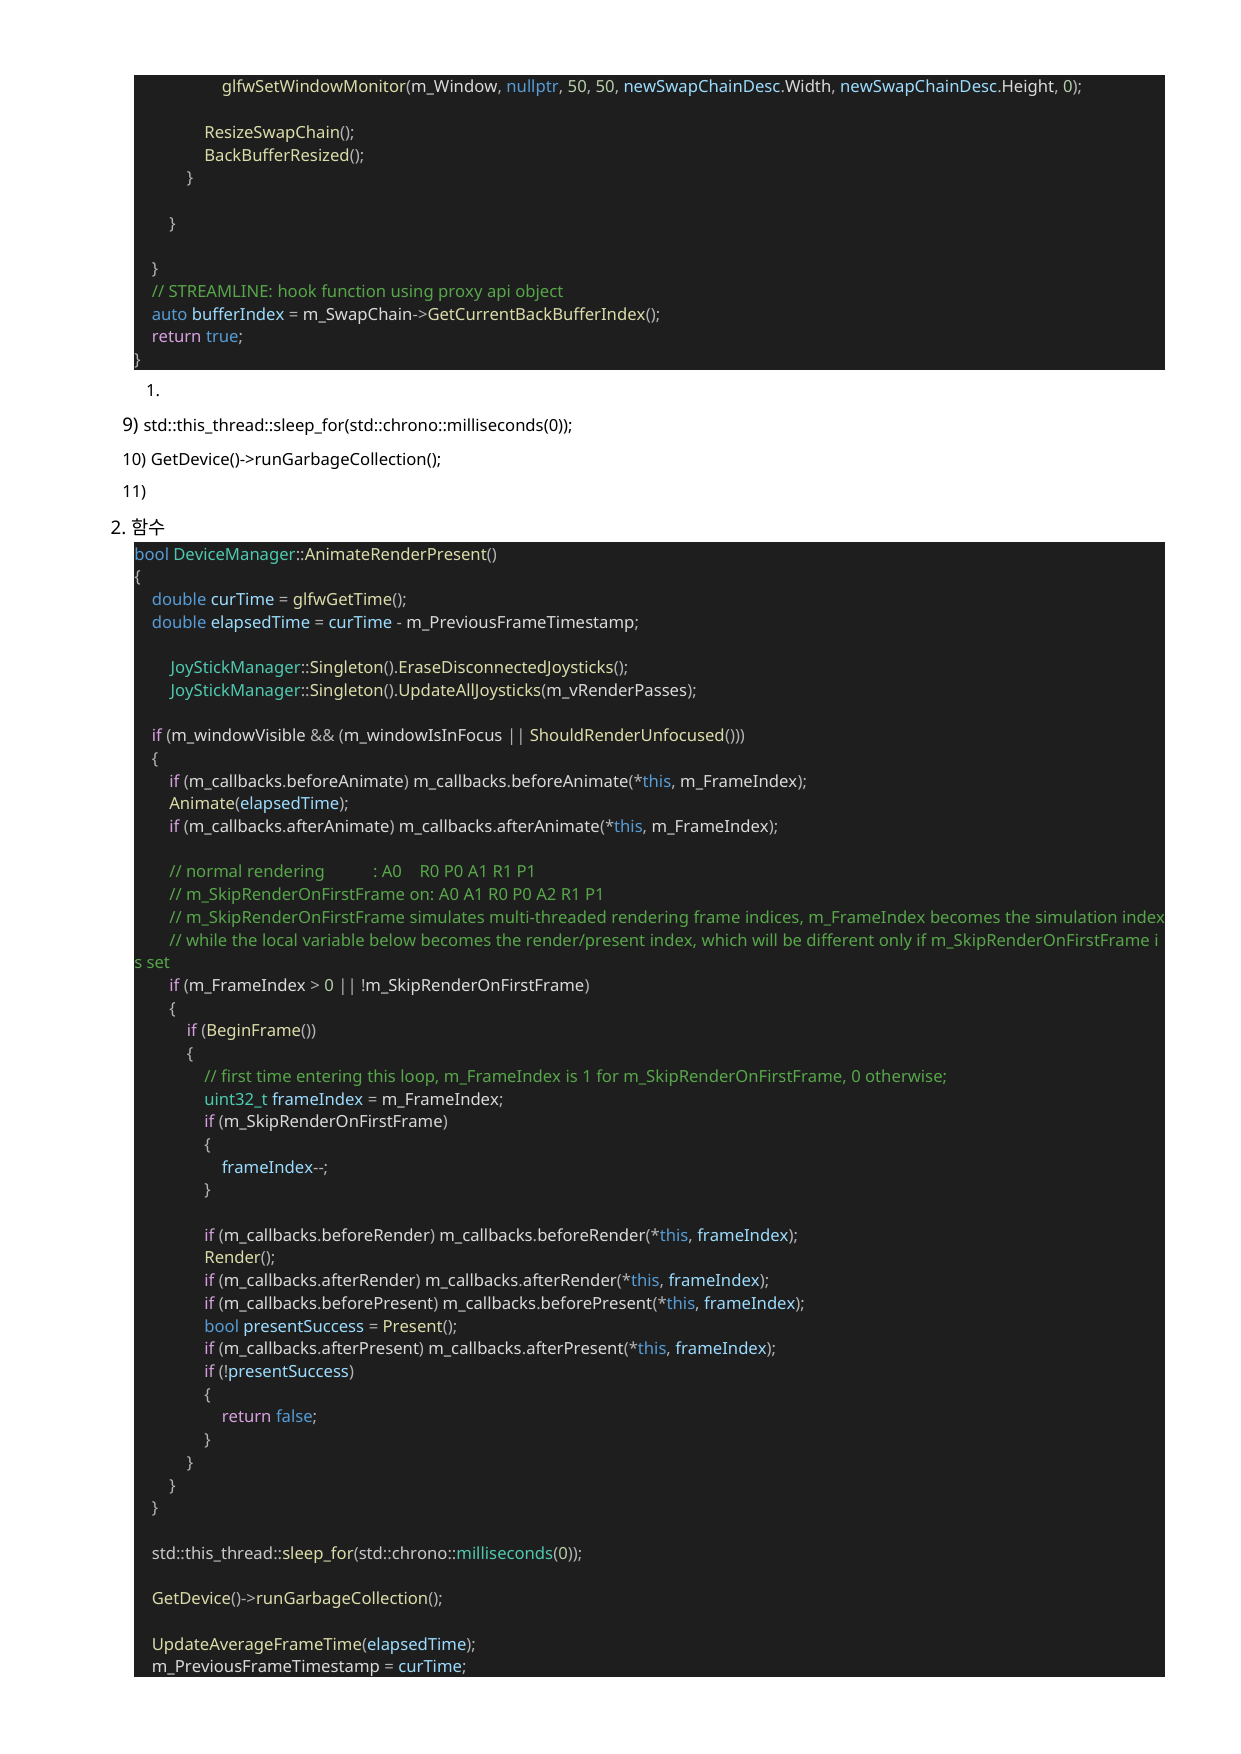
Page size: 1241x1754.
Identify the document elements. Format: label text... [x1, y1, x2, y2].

text if (m_callbacks.afterPresent) m_callbacks.afterPresent(*this, frameIndex); [134, 1337, 1165, 1359]
text if (m_callbacks.afterRender) m_callbacks.afterRender(*this, frameIndex); [134, 1269, 1165, 1291]
text BackBufferResized(); [134, 143, 1165, 166]
text UpdateAverageFrameTime(elapsedTime); [134, 1632, 1165, 1655]
text if (m_callbacks.beforePresent) m_callbacks.beforePresent(*this, frameIndex); [134, 1291, 1165, 1314]
text } [134, 1473, 1165, 1496]
text { [134, 565, 1165, 587]
text auto bufferIndex = m_SwapChain->GetCurrentBackBufferIndex(); [134, 302, 1165, 325]
text bool presentSuccess = Present(); [134, 1314, 1165, 1337]
text if (m_callbacks.beforeRender) m_callbacks.beforeRender(*this, frameIndex); [134, 1223, 1165, 1246]
text // normal rendering : A0 R0 P0 A1 R1 P1 [134, 860, 1165, 883]
text } [134, 1428, 1165, 1450]
text double elapsedTime = curTime - m_PreviousFrameTimestamp; [134, 610, 1165, 633]
text std::this_thread::sleep_for(std::chrono::milliseconds(0)); [134, 1541, 1165, 1564]
text // while the local variable below becomes the render/present index, which will be different only if m_SkipRenderOnFirstFrame is set [134, 928, 1165, 973]
text JoyStickManager::Singleton().UpdateAllJoysticks(m_vRenderPasses); [134, 678, 1165, 701]
text } [134, 1178, 1165, 1201]
text if (m_callbacks.afterAnimate) m_callbacks.afterAnimate(*this, m_FrameIndex); [134, 814, 1165, 837]
text JoyStickManager::Singleton().EraseDisconnectedJoysticks(); [134, 656, 1165, 678]
text // m_SkipRenderOnFirstFrame simulates multi-threaded rendering frame indices, m_FrameIndex becomes the simulation index [134, 905, 1165, 928]
text Render(); [134, 1246, 1165, 1269]
subtitle GetDevice()->runGarbageCollection(); [122, 447, 1165, 470]
text } [134, 257, 1165, 279]
text } [134, 1450, 1165, 1473]
text { [134, 996, 1165, 1019]
text glfwSetWindowMonitor(m_Window, nullptr, 50, 50, newSwapChainDesc.Width, newSwapChainDesc.Height, 0); [134, 75, 1165, 98]
text ResizeSwapChain(); [134, 120, 1165, 143]
text // m_SkipRenderOnFirstFrame on: A0 A1 R0 P0 A2 R1 P1 [134, 883, 1165, 905]
text { [134, 1382, 1165, 1405]
text Animate(elapsedTime); [134, 792, 1165, 814]
text if (BeginFrame()) [134, 1019, 1165, 1042]
text // STREAMLINE: hook function using proxy api object [134, 279, 1165, 302]
text GetDevice()->runGarbageCollection(); [134, 1587, 1165, 1609]
text // first time entering this loop, m_FrameIndex is 1 for m_SkipRenderOnFirstFrame, 0 otherwise; [134, 1064, 1165, 1087]
text frameIndex--; [134, 1155, 1165, 1178]
text double curTime = glfwGetTime(); [134, 587, 1165, 610]
text } [134, 347, 1165, 370]
text if (m_FrameIndex > 0 || !m_SkipRenderOnFirstFrame) [134, 973, 1165, 996]
text if (!presentSuccess) [134, 1359, 1165, 1382]
text } [134, 1496, 1165, 1518]
text } [134, 211, 1165, 234]
text return true; [134, 325, 1165, 347]
text if (m_windowVisible && (m_windowIsInFocus || ShouldRenderUnfocused())) [134, 724, 1165, 746]
text { [134, 1132, 1165, 1155]
text return false; [134, 1405, 1165, 1428]
text { [134, 1042, 1165, 1064]
text if (m_SkipRenderOnFirstFrame) [134, 1110, 1165, 1132]
text { [134, 746, 1165, 769]
text bool DeviceManager::AnimateRenderPresent() [134, 542, 1165, 565]
text uint32_t frameIndex = m_FrameIndex; [134, 1087, 1165, 1110]
subtitle std::this_thread::sleep_for(std::chrono::milliseconds(0)); [122, 411, 1165, 437]
text if (m_callbacks.beforeAnimate) m_callbacks.beforeAnimate(*this, m_FrameIndex); [134, 769, 1165, 792]
text } [134, 166, 1165, 188]
subtitle 함수 [110, 513, 1165, 540]
text m_PreviousFrameTimestamp = curTime; [134, 1655, 1165, 1677]
